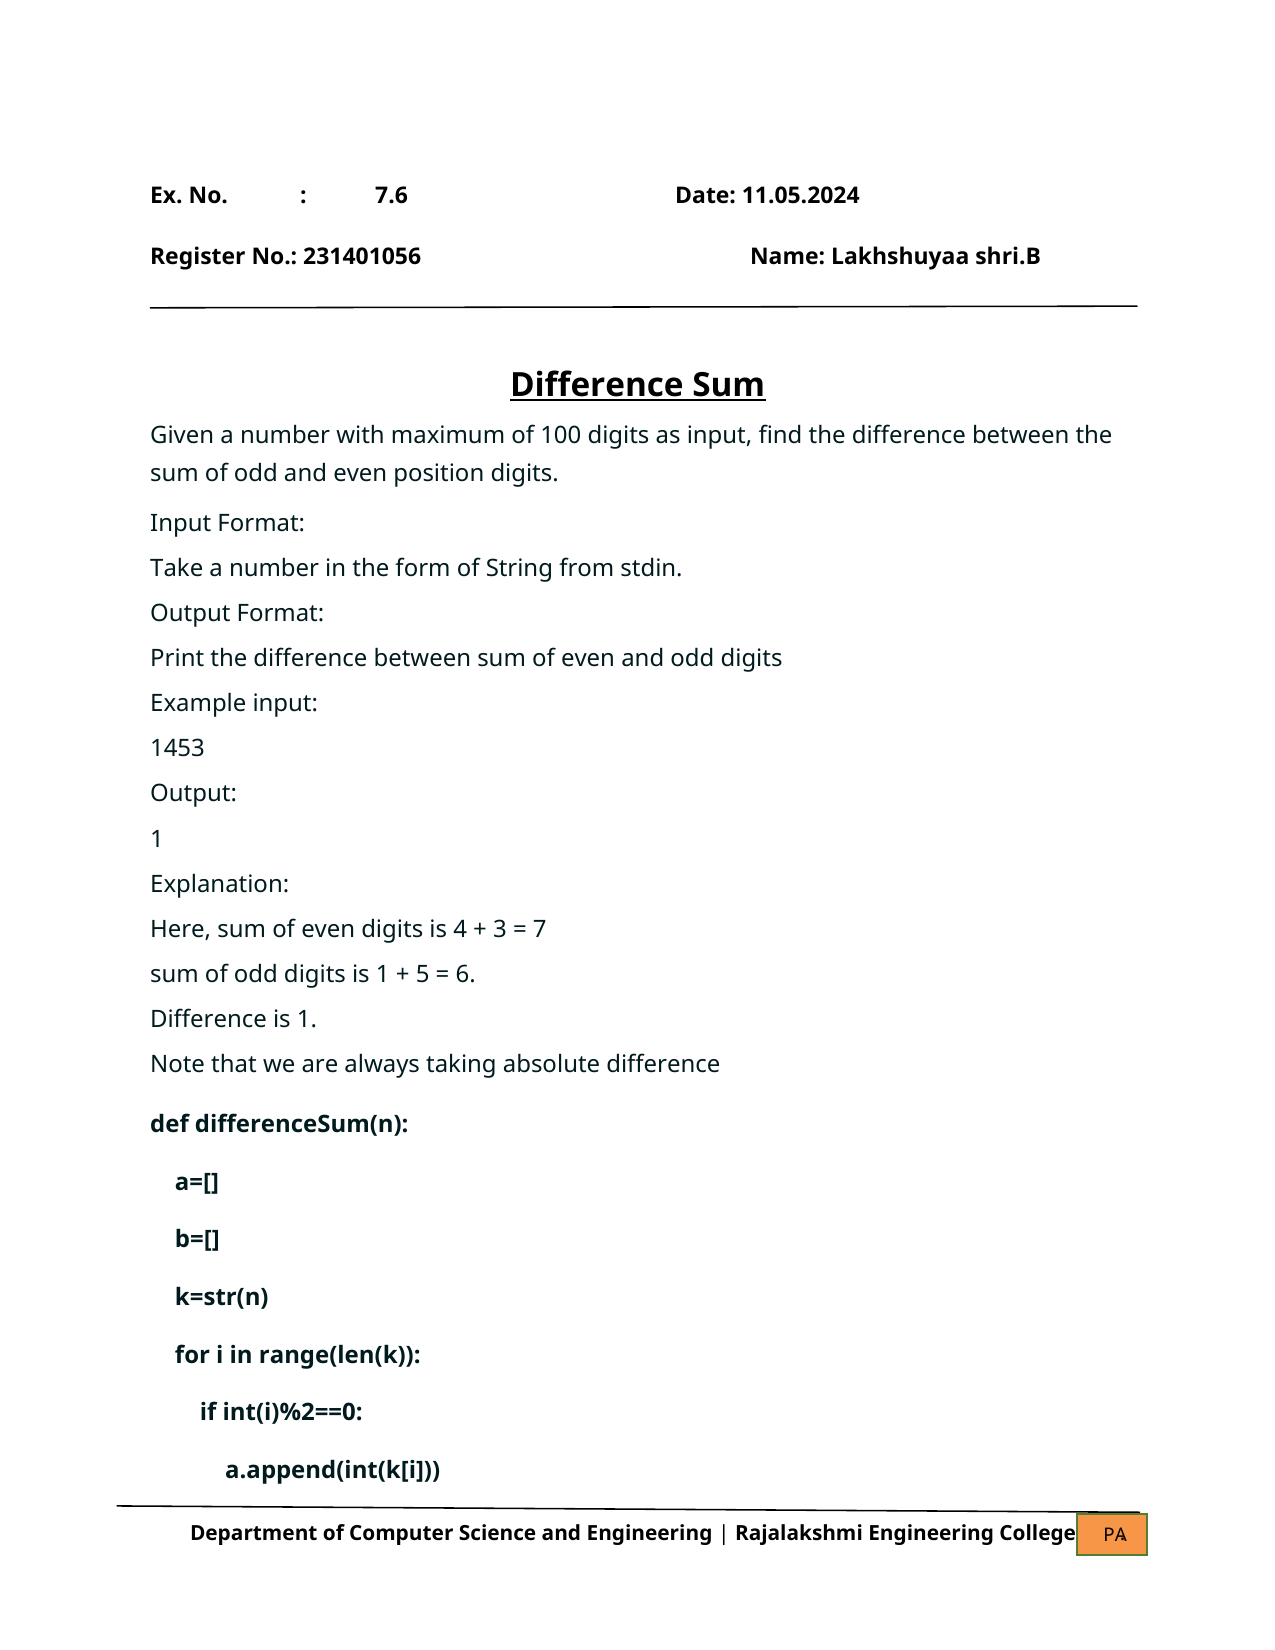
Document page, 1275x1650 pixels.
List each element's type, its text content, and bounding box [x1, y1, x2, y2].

text Difference is 1. [150, 1002, 1125, 1034]
text a=[] [150, 1165, 1125, 1197]
text Difference Sum [150, 360, 1125, 406]
text Note that we are always taking absolute difference [150, 1047, 1125, 1079]
text 1 [150, 821, 1125, 854]
text b=[] [150, 1222, 1125, 1255]
text Ex. No. : 7.6 Date: 11.05.2024 [150, 179, 1125, 210]
text Output Format: [150, 596, 1125, 628]
text sum of odd digits is 1 + 5 = 6. [150, 957, 1125, 989]
text if int(i)%2==0: [150, 1395, 1125, 1428]
text Given a number with maximum of 100 digits as input, find the difference between the sum of odd and even position digits. [150, 418, 1125, 488]
text def differenceSum(n): [150, 1107, 1125, 1140]
text Register No.: 231401056 Name: Lakhshuyaa shri.B [150, 239, 1125, 271]
text Explanation: [150, 866, 1125, 899]
text Print the difference between sum of even and odd digits [150, 641, 1125, 673]
text Example input: [150, 686, 1125, 719]
text Take a number in the form of String from stdin. [150, 551, 1125, 583]
text Here, sum of even digits is 4 + 3 = 7 [150, 912, 1125, 944]
text 1453 [150, 731, 1125, 764]
text a.append(int(k[i])) [150, 1453, 1125, 1485]
text Input Format: [150, 506, 1125, 538]
text for i in range(len(k)): [150, 1337, 1125, 1370]
text Output: [150, 776, 1125, 809]
text k=str(n) [150, 1280, 1125, 1312]
